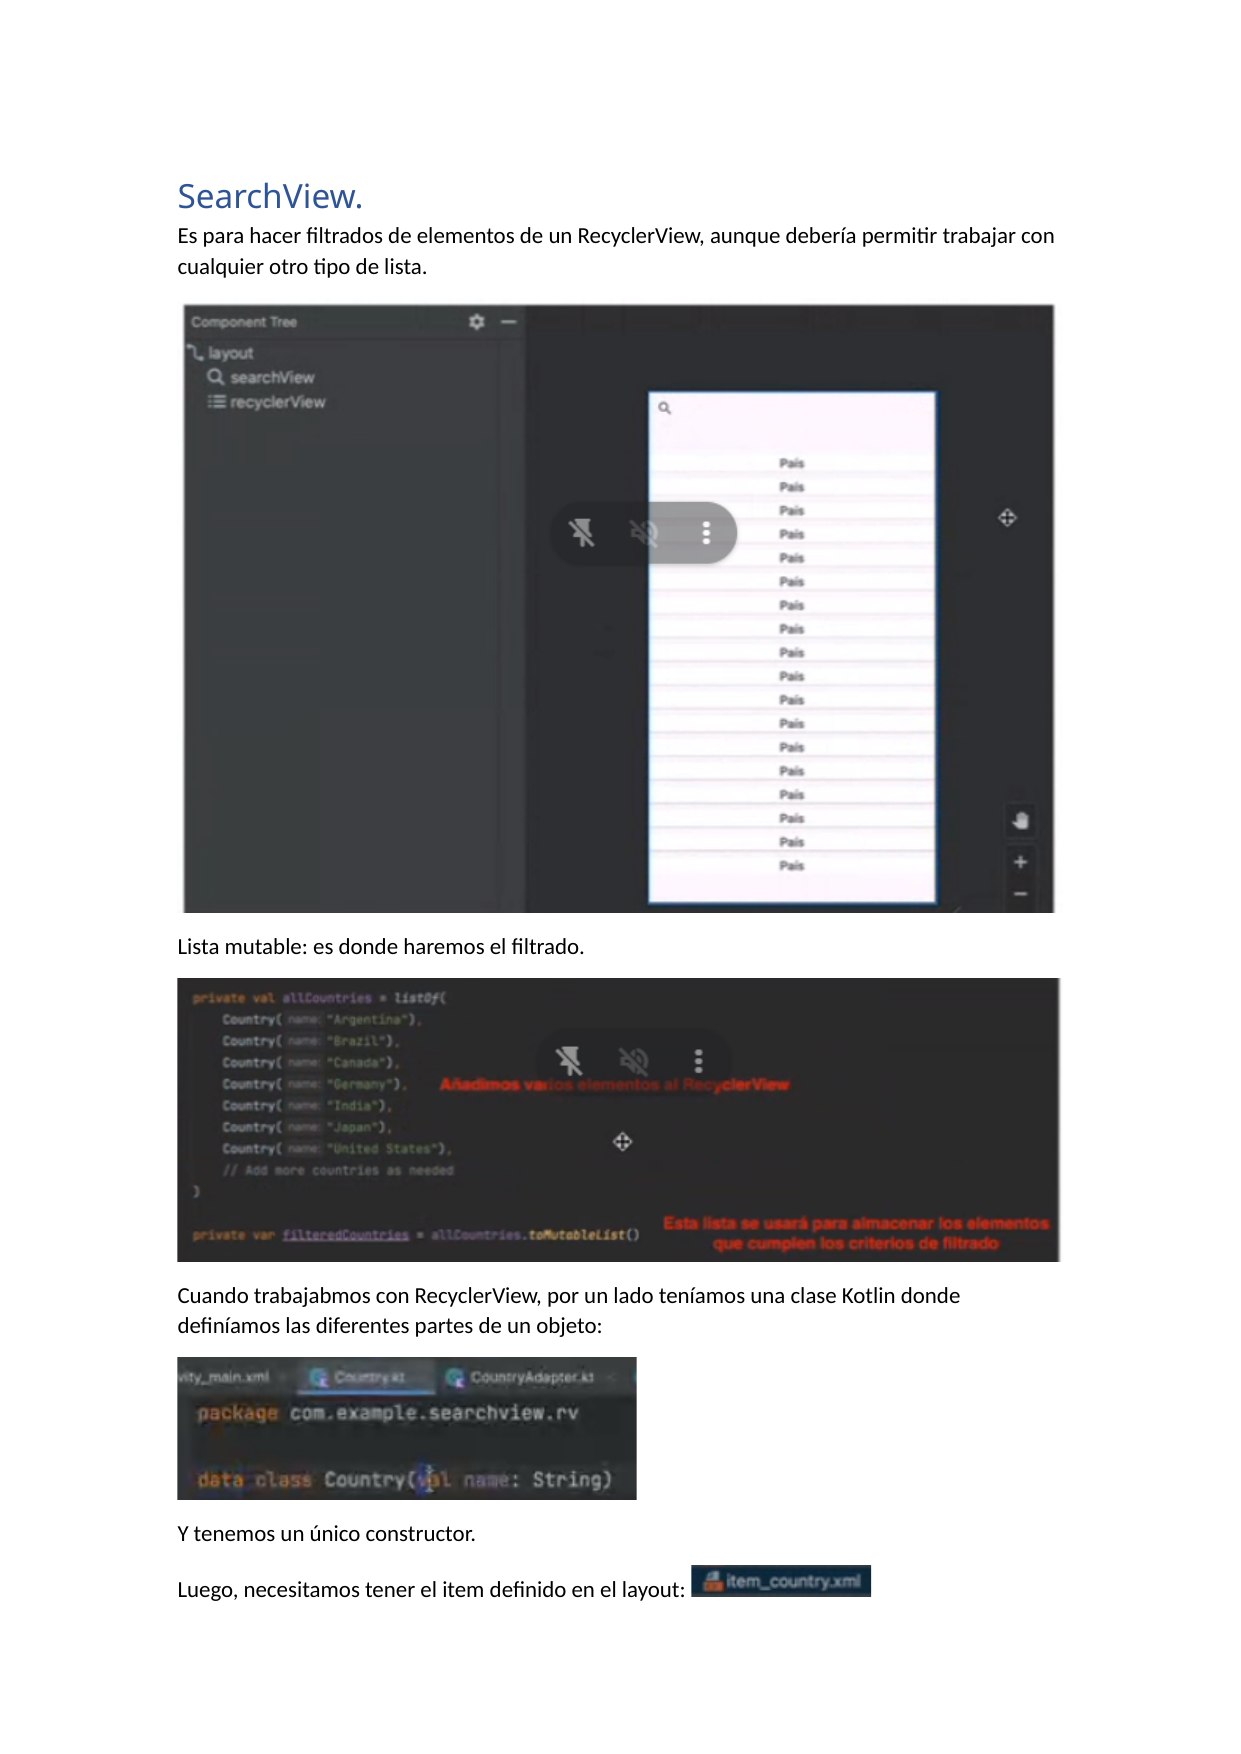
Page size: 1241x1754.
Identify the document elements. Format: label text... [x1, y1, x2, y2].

picture [177, 298, 1063, 913]
text Cuando trabajabmos con RecyclerView, por un lado teníamos una clase Kotlin donde definíamos las diferentes partes de un objeto: [177, 1281, 1063, 1339]
text Lista mutable: es donde haremos el filtrado. [177, 932, 1063, 960]
picture [691, 1565, 872, 1597]
picture [177, 1357, 637, 1500]
picture [177, 978, 1063, 1262]
text Y tenemos un único constructor. [177, 1519, 1063, 1547]
text Es para hacer filtrados de elementos de un RecyclerView, aunque debería permitir trabajar con cualquier otro tipo de lista. [177, 222, 1063, 280]
subtitle SearchView. [177, 173, 1063, 218]
text Luego, necesitamos tener el item definido en el layout: [177, 1566, 1063, 1603]
